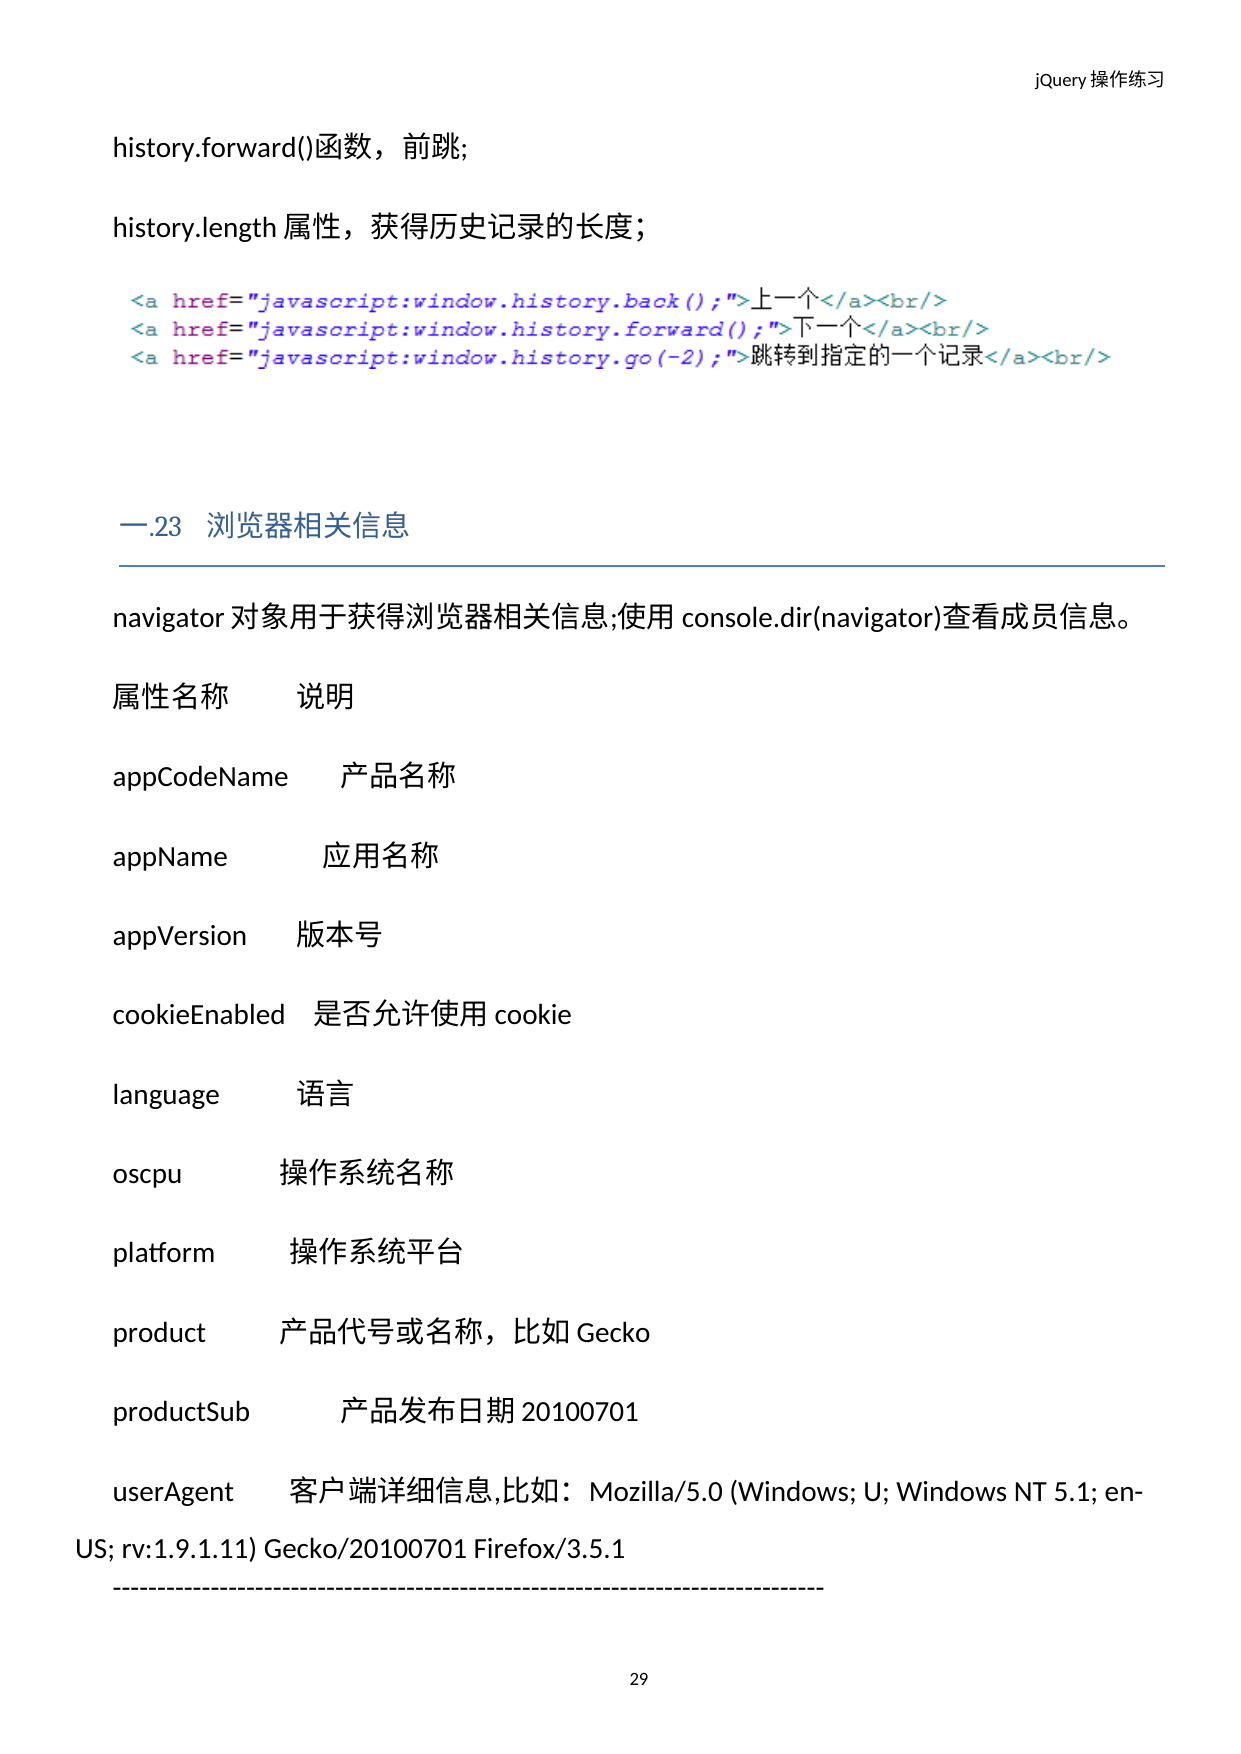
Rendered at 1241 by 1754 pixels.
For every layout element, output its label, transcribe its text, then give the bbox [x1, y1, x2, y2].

text platform 操作系统平台 [75, 1210, 1165, 1290]
text appName 应用名称 [75, 813, 1165, 893]
text userAgent 客户端详细信息,比如：Mozilla/5.0 (Windows; U; Windows NT 5.1; en-US; rv:1.9.1.11) Gecko/20100701 Firefox/3.5.1 [75, 1448, 1165, 1568]
text appCodeName 产品名称 [75, 734, 1165, 813]
text cookieEnabled 是否允许使用cookie [75, 972, 1165, 1052]
text oscpu 操作系统名称 [75, 1131, 1165, 1210]
text navigator对象用于获得浏览器相关信息;使用console.dir(navigator)查看成员信息。 [75, 575, 1165, 655]
text 属性名称 说明 [75, 655, 1165, 734]
text history.forward()函数，前跳; [75, 106, 1165, 185]
text language 语言 [75, 1052, 1165, 1131]
text product 产品代号或名称，比如Gecko [75, 1290, 1165, 1369]
text productSub 产品发布日期20100701 [75, 1369, 1165, 1448]
text history.length属性，获得历史记录的长度； [75, 185, 1165, 264]
subtitle 浏览器相关信息 [119, 483, 1165, 565]
picture [112, 278, 1133, 369]
text -------------------------------------------------------------------------------- [75, 1568, 1165, 1607]
text appVersion 版本号 [75, 893, 1165, 972]
